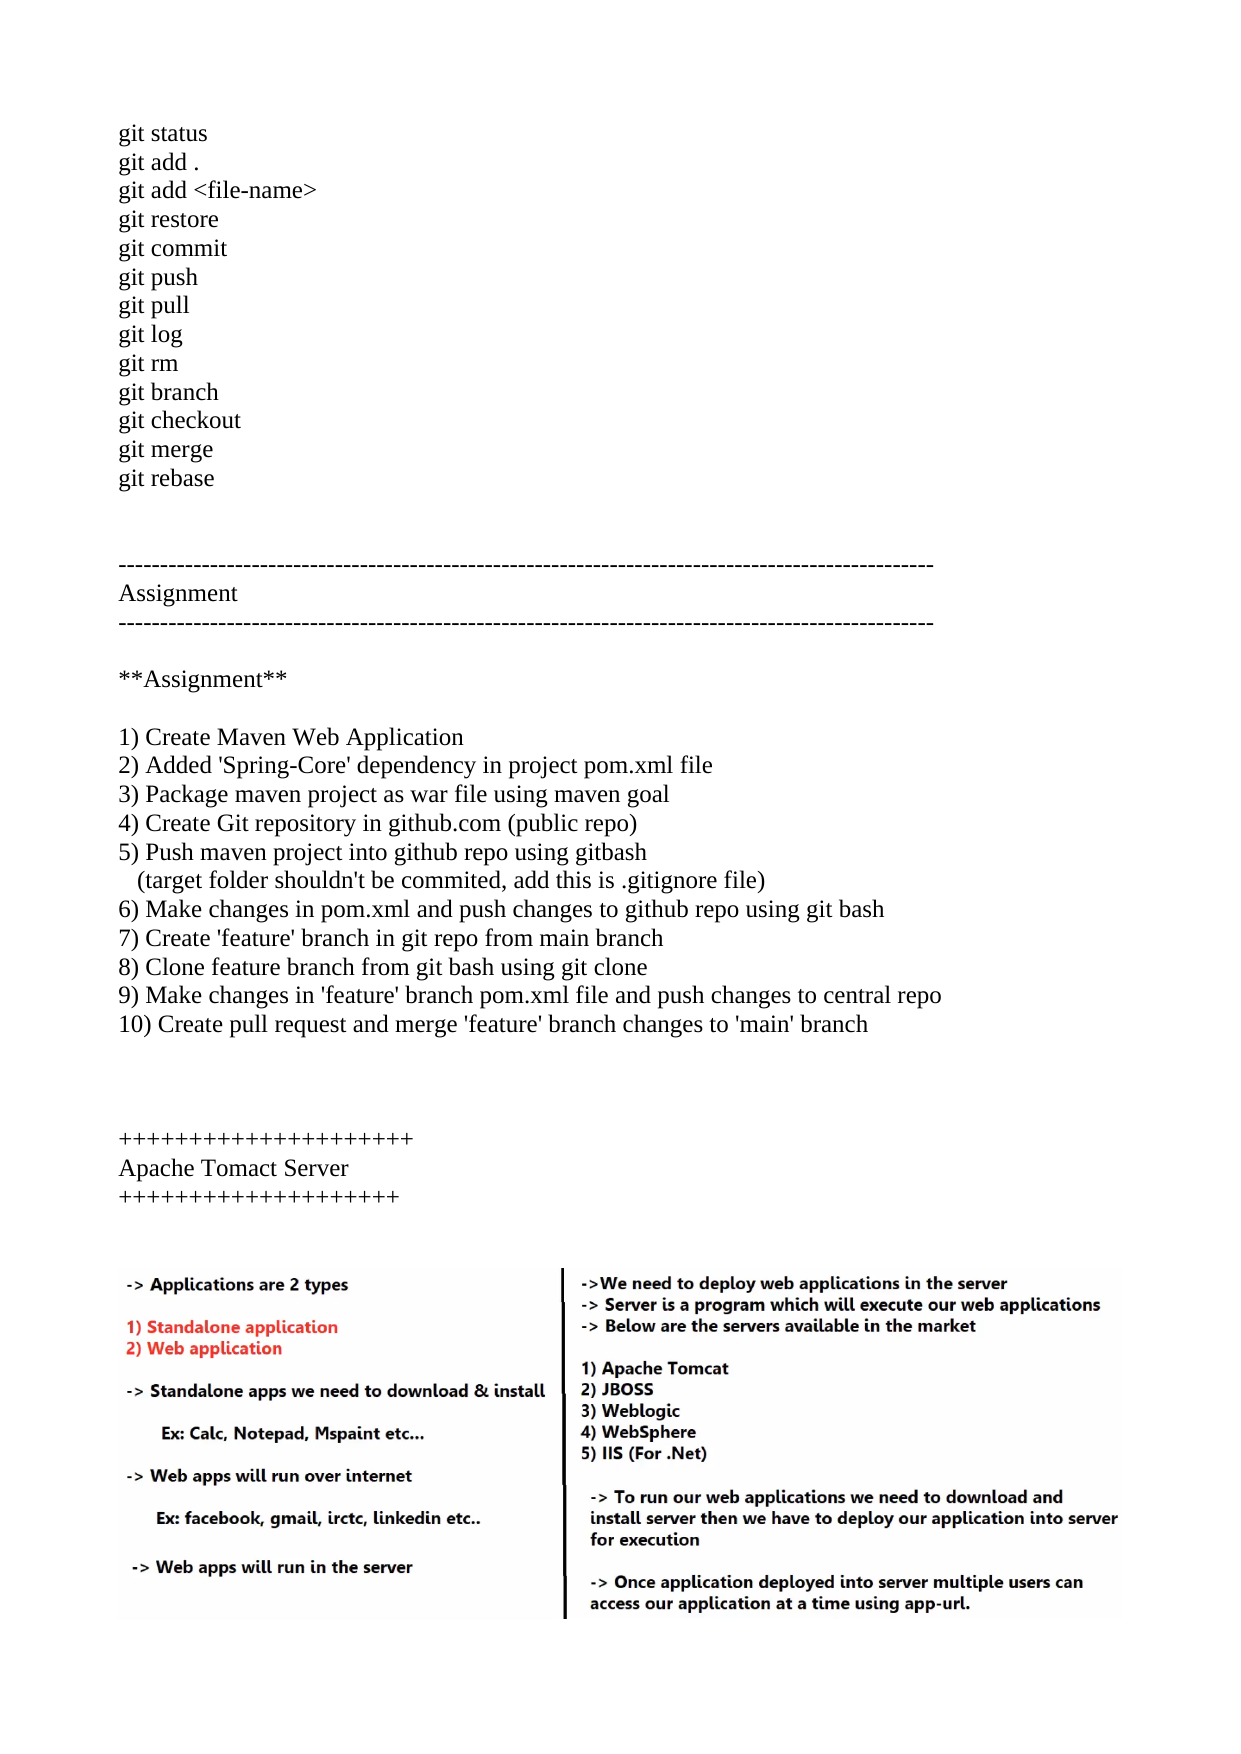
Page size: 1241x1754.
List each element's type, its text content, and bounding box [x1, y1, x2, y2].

text git merge [118, 434, 1122, 463]
text Assignment [118, 578, 1122, 607]
text 9) Make changes in 'feature' branch pom.xml file and push changes to central repo [118, 981, 1122, 1009]
text -------------------------------------------------------------------------------------------------- [118, 549, 1122, 578]
text git branch [118, 377, 1122, 406]
text git add . [118, 147, 1122, 176]
text 4) Create Git repository in github.com (public repo) [118, 808, 1122, 837]
text git rm [118, 348, 1122, 377]
text -------------------------------------------------------------------------------------------------- [118, 607, 1122, 636]
text git pull [118, 291, 1122, 319]
text git push [118, 262, 1122, 291]
text git add <file-name> [118, 176, 1122, 204]
text 1) Create Maven Web Application [118, 722, 1122, 751]
text git log [118, 319, 1122, 348]
text +++++++++++++++++++++ [118, 1124, 1122, 1153]
text 3) Package maven project as war file using maven goal [118, 779, 1122, 808]
text 6) Make changes in pom.xml and push changes to github repo using git bash [118, 894, 1122, 923]
text 10) Create pull request and merge 'feature' branch changes to 'main' branch [118, 1009, 1122, 1038]
text 8) Clone feature branch from git bash using git clone [118, 952, 1122, 981]
text (target folder shouldn't be commited, add this is .gitignore file) [118, 866, 1122, 894]
text Apache Tomact Server [118, 1153, 1122, 1182]
text 2) Added 'Spring-Core' dependency in project pom.xml file [118, 751, 1122, 779]
text **Assignment** [118, 664, 1122, 693]
text 5) Push maven project into github repo using gitbash [118, 837, 1122, 866]
text git checkout [118, 406, 1122, 434]
text git commit [118, 233, 1122, 262]
text ++++++++++++++++++++ [118, 1182, 1122, 1211]
text git restore [118, 204, 1122, 233]
text git status [118, 118, 1122, 147]
picture [118, 1268, 1123, 1619]
text git rebase [118, 463, 1122, 492]
text 7) Create 'feature' branch in git repo from main branch [118, 923, 1122, 952]
